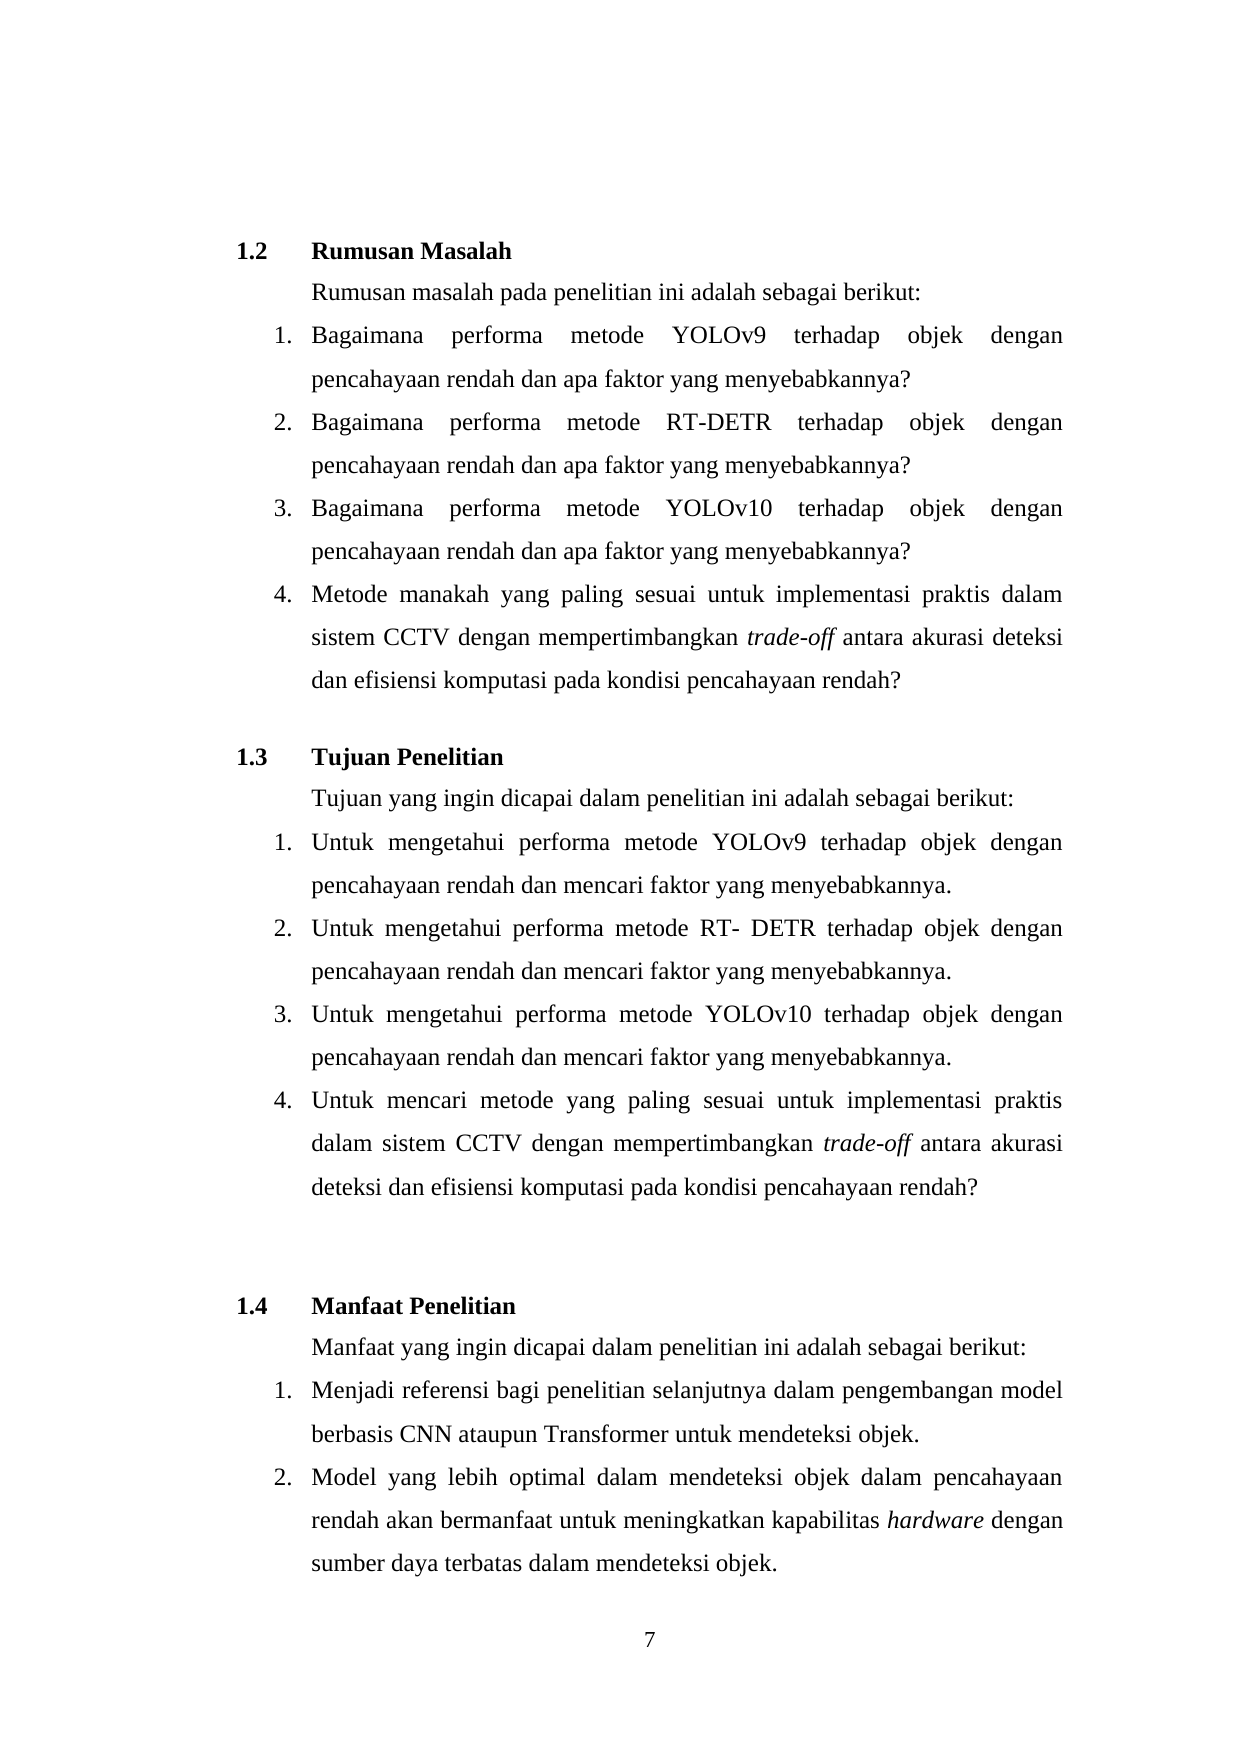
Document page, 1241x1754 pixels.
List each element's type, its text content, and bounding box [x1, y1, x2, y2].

list Bagaimana performa metode YOLOv9 terhadap objek dengan pencahayaan rendah dan apa faktor yang menyebabkannya? [274, 321, 1063, 392]
list Untuk mengetahui performa metode RT- DETR terhadap objek dengan pencahayaan rendah dan mencari faktor yang menyebabkannya. [274, 913, 1063, 985]
subtitle 1.4 Manfaat Penelitian [236, 1291, 1063, 1320]
list Untuk mengetahui performa metode YOLOv10 terhadap objek dengan pencahayaan rendah dan mencari faktor yang menyebabkannya. [274, 999, 1063, 1071]
subtitle 1.3 Tujuan Penelitian [236, 742, 1063, 771]
list Untuk mengetahui performa metode YOLOv9 terhadap objek dengan pencahayaan rendah dan mencari faktor yang menyebabkannya. [274, 827, 1063, 898]
list Metode manakah yang paling sesuai untuk implementasi praktis dalam sistem CCTV dengan mempertimbangkan trade-off antara akurasi deteksi dan efisiensi komputasi pada kondisi pencahayaan rendah? [274, 579, 1063, 694]
list Menjadi referensi bagi penelitian selanjutnya dalam pengembangan model berbasis CNN ataupun Transformer untuk mendeteksi objek. [274, 1376, 1063, 1447]
text Rumusan masalah pada penelitian ini adalah sebagai berikut: [236, 277, 1063, 306]
text Tujuan yang ingin dicapai dalam penelitian ini adalah sebagai berikut: [236, 783, 1063, 812]
list Bagaimana performa metode YOLOv10 terhadap objek dengan pencahayaan rendah dan apa faktor yang menyebabkannya? [274, 493, 1063, 565]
text Manfaat yang ingin dicapai dalam penelitian ini adalah sebagai berikut: [236, 1332, 1063, 1361]
list Bagaimana performa metode RT-DETR terhadap objek dengan pencahayaan rendah dan apa faktor yang menyebabkannya? [274, 407, 1063, 479]
list Model yang lebih optimal dalam mendeteksi objek dalam pencahayaan rendah akan bermanfaat untuk meningkatkan kapabilitas hardware dengan sumber daya terbatas dalam mendeteksi objek. [274, 1462, 1063, 1577]
list Untuk mencari metode yang paling sesuai untuk implementasi praktis dalam sistem CCTV dengan mempertimbangkan trade-off antara akurasi deteksi dan efisiensi komputasi pada kondisi pencahayaan rendah? [274, 1085, 1063, 1200]
subtitle 1.2 Rumusan Masalah [236, 236, 1063, 265]
